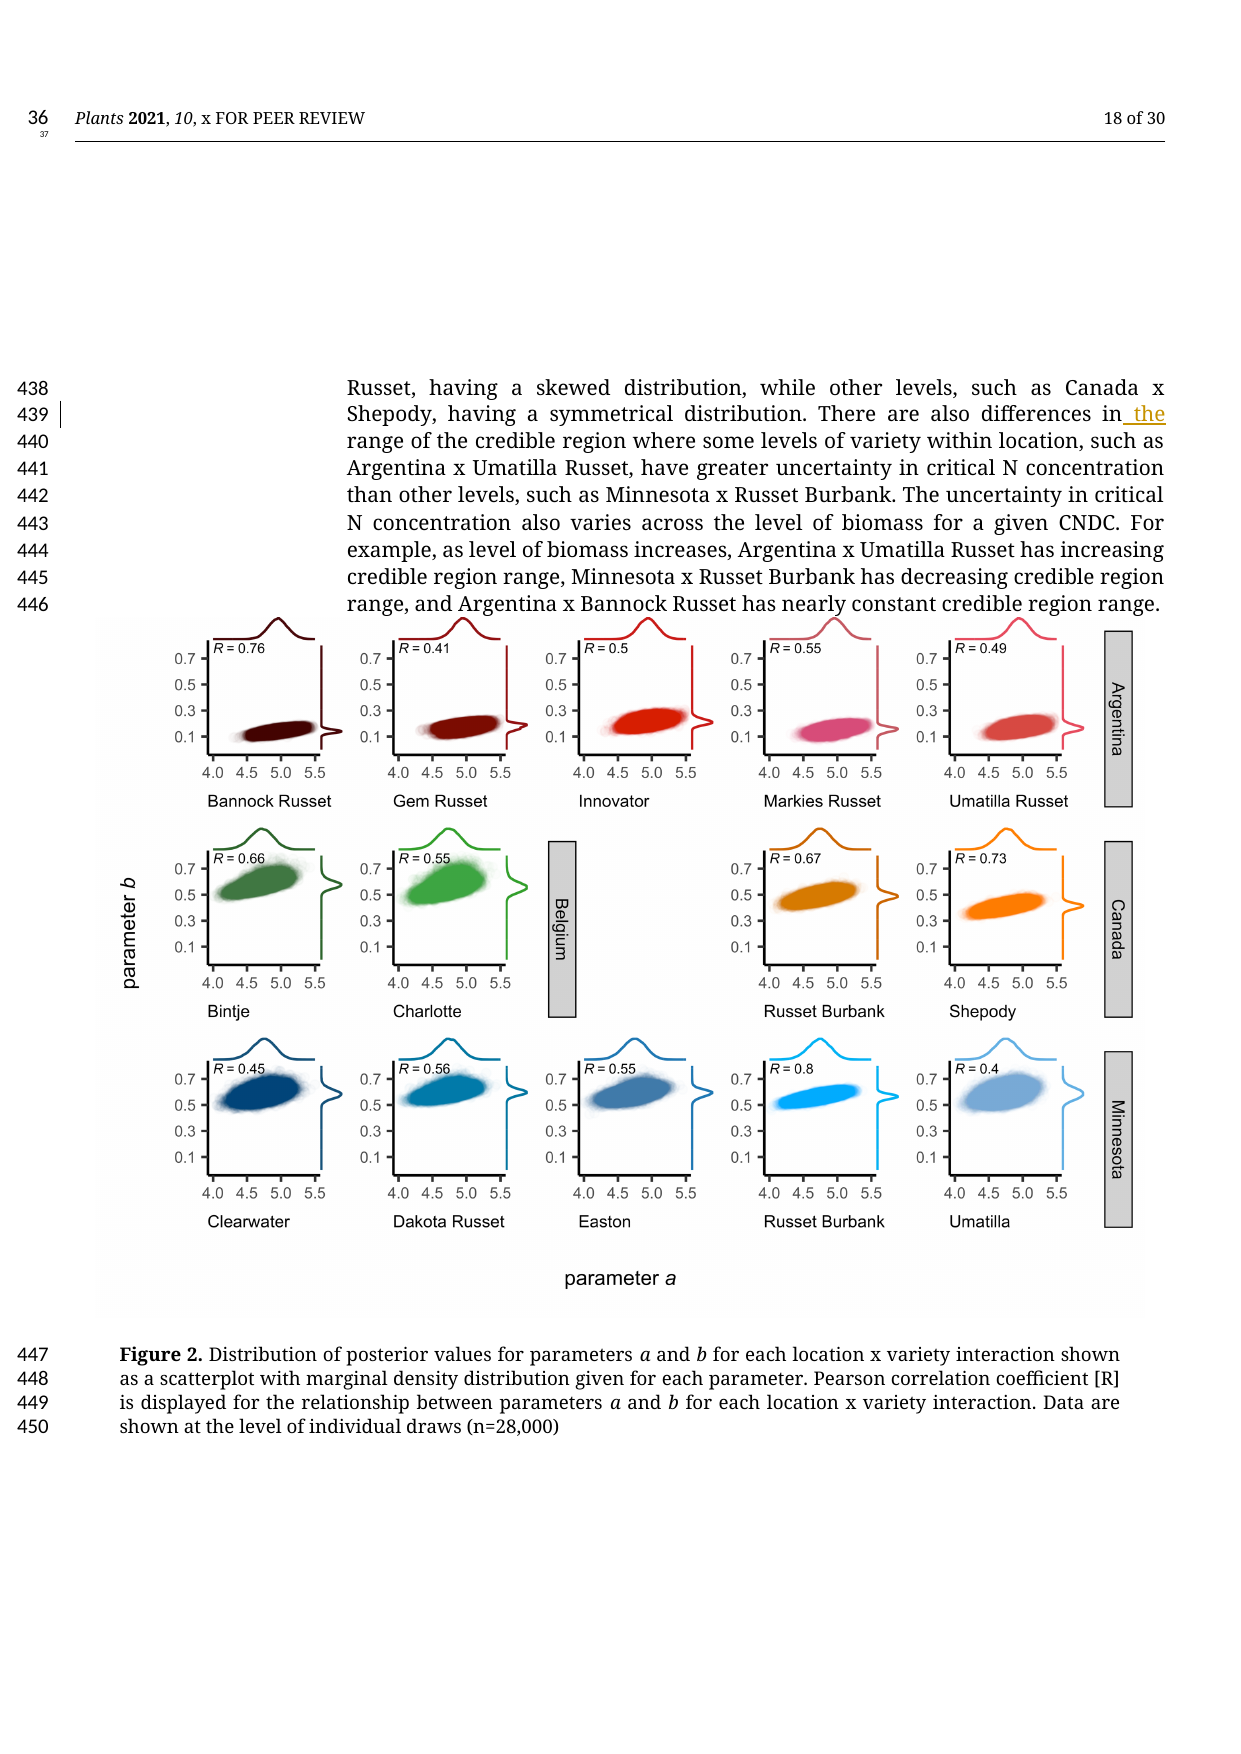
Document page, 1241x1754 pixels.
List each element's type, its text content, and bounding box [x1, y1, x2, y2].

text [347, 374, 1165, 617]
text Figure 2. Distribution of posterior values for parameters a and b for each location x variety interaction shown as a scatterplot with marginal density distribution given for each parameter. Pearson correlation coefficient [R] is displayed for the relationship between parameters a and b for each location x variety interaction. Data are shown at the level of individual draws (n=28,000) [119, 1342, 1121, 1439]
table_header [84, 618, 1156, 1330]
picture [95, 617, 1146, 1318]
